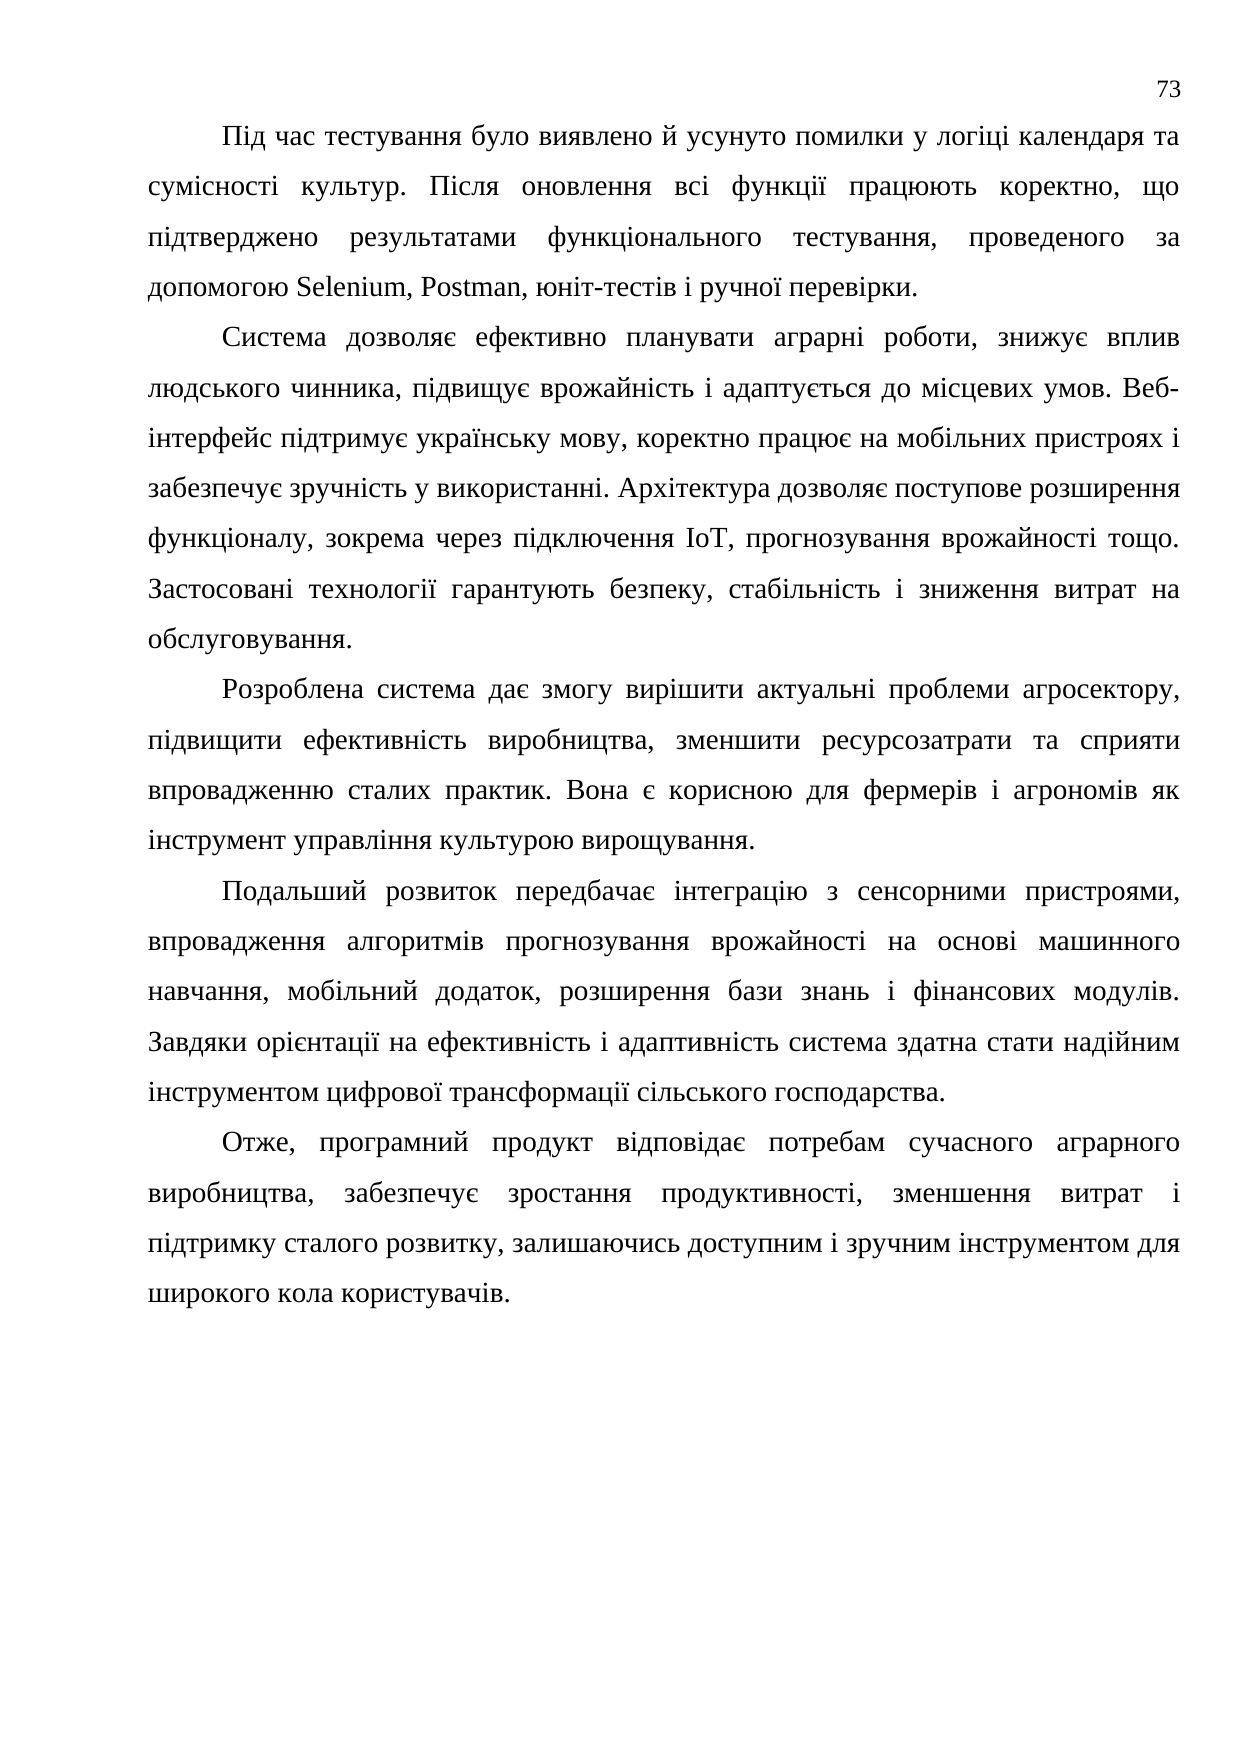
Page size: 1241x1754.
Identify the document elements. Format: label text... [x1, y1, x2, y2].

text Під час тестування було виявлено й усунуто помилки у логіці календаря та сумісності культур. Після оновлення всі функції працюють коректно, що підтверджено результатами функціонального тестування, проведеного за допомогою Selenium, Postman, юніт-тестів і ручної перевірки. [148, 118, 1181, 303]
text Отже, програмний продукт відповідає потребам сучасного аграрного виробництва, забезпечує зростання продуктивності, зменшення витрат і підтримку сталого розвитку, залишаючись доступним і зручним інструментом для широкого кола користувачів. [148, 1124, 1181, 1309]
text Розроблена система дає змогу вирішити актуальні проблеми агросектору, підвищити ефективність виробництва, зменшити ресурсозатрати та сприяти впровадженню сталих практик. Вона є корисною для фермерів і агрономів як інструмент управління культурою вирощування. [148, 672, 1181, 856]
text Система дозволяє ефективно планувати аграрні роботи, знижує вплив людського чинника, підвищує врожайність і адаптується до місцевих умов. Веб-інтерфейс підтримує українську мову, коректно працює на мобільних пристроях і забезпечує зручність у використанні. Архітектура дозволяє поступове розширення функціоналу, зокрема через підключення IoT, прогнозування врожайності тощо. Застосовані технології гарантують безпеку, стабільність і зниження витрат на обслуговування. [148, 319, 1181, 655]
text Подальший розвиток передбачає інтеграцію з сенсорними пристроями, впровадження алгоритмів прогнозування врожайності на основі машинного навчання, мобільний додаток, розширення бази знань і фінансових модулів. Завдяки орієнтації на ефективність і адаптивність система здатна стати надійним інструментом цифрової трансформації сільського господарства. [148, 873, 1181, 1108]
